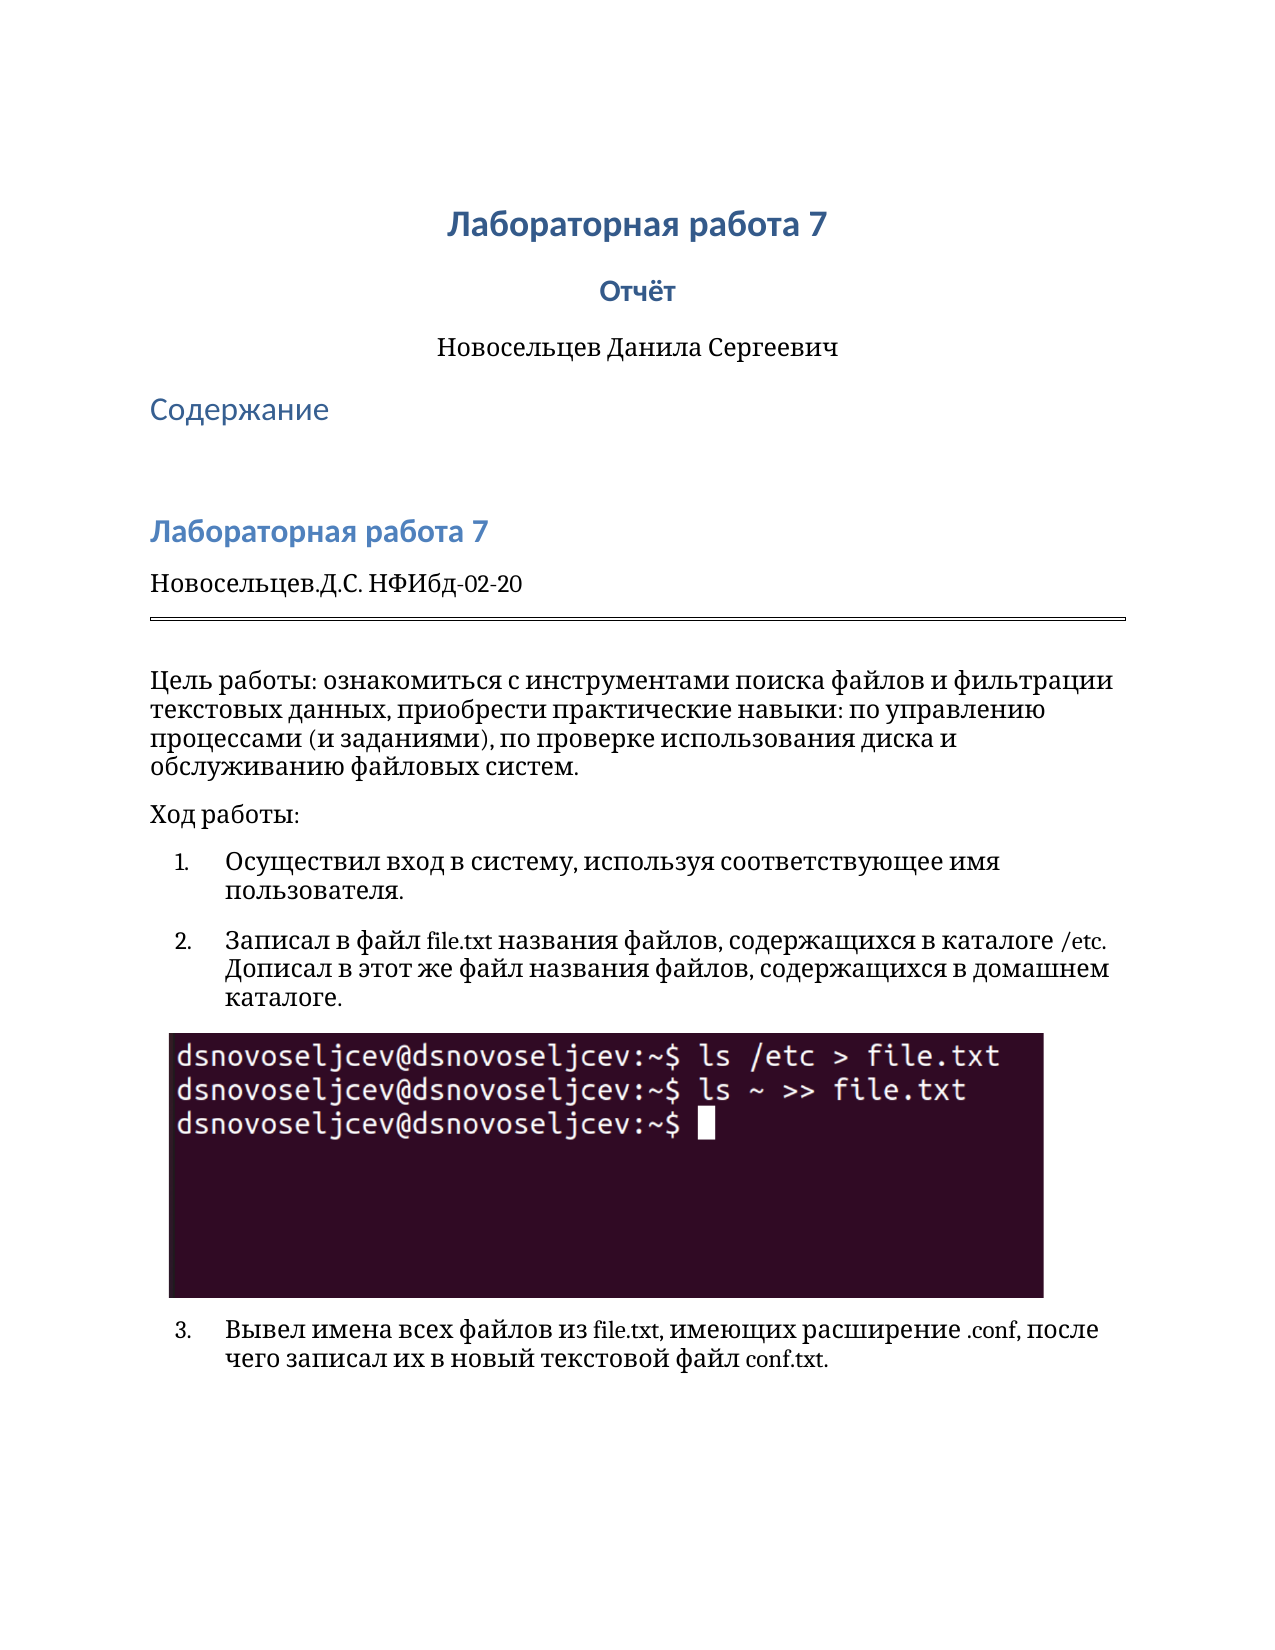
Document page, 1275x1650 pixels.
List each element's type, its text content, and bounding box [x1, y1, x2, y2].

title Лабораторная работа 7 [150, 200, 1125, 246]
text Ход работы: [150, 801, 1125, 829]
text Новосельцев Данила Сергеевич [150, 334, 1125, 363]
subtitle Отчёт [150, 271, 1125, 309]
list Осуществил вход в систему, используя соответствующее имя пользователя. [175, 848, 1125, 906]
list Записал в файл file.txt названия файлов, содержащихся в каталоге /etc. Дописал в этот же файл названия файлов, содержащихся в домашнем каталоге. [175, 927, 1125, 1013]
subtitle Лабораторная работа 7 [150, 510, 1125, 551]
text Новосельцев.Д.С. НФИбд-02-20 [150, 570, 1125, 599]
list Вывел имена всех файлов из file.txt, имеющих расширение .conf, после чего записал их в новый текстовой файл conf.txt. [175, 1316, 1125, 1373]
picture [168, 1033, 1044, 1298]
text Цель работы: ознакомиться с инструментами поиска файлов и фильтрации текстовых данных, приобрести практические навыки: по управлению процессами (и заданиями), по проверке использования диска и обслуживанию файловых систем. [150, 667, 1125, 782]
